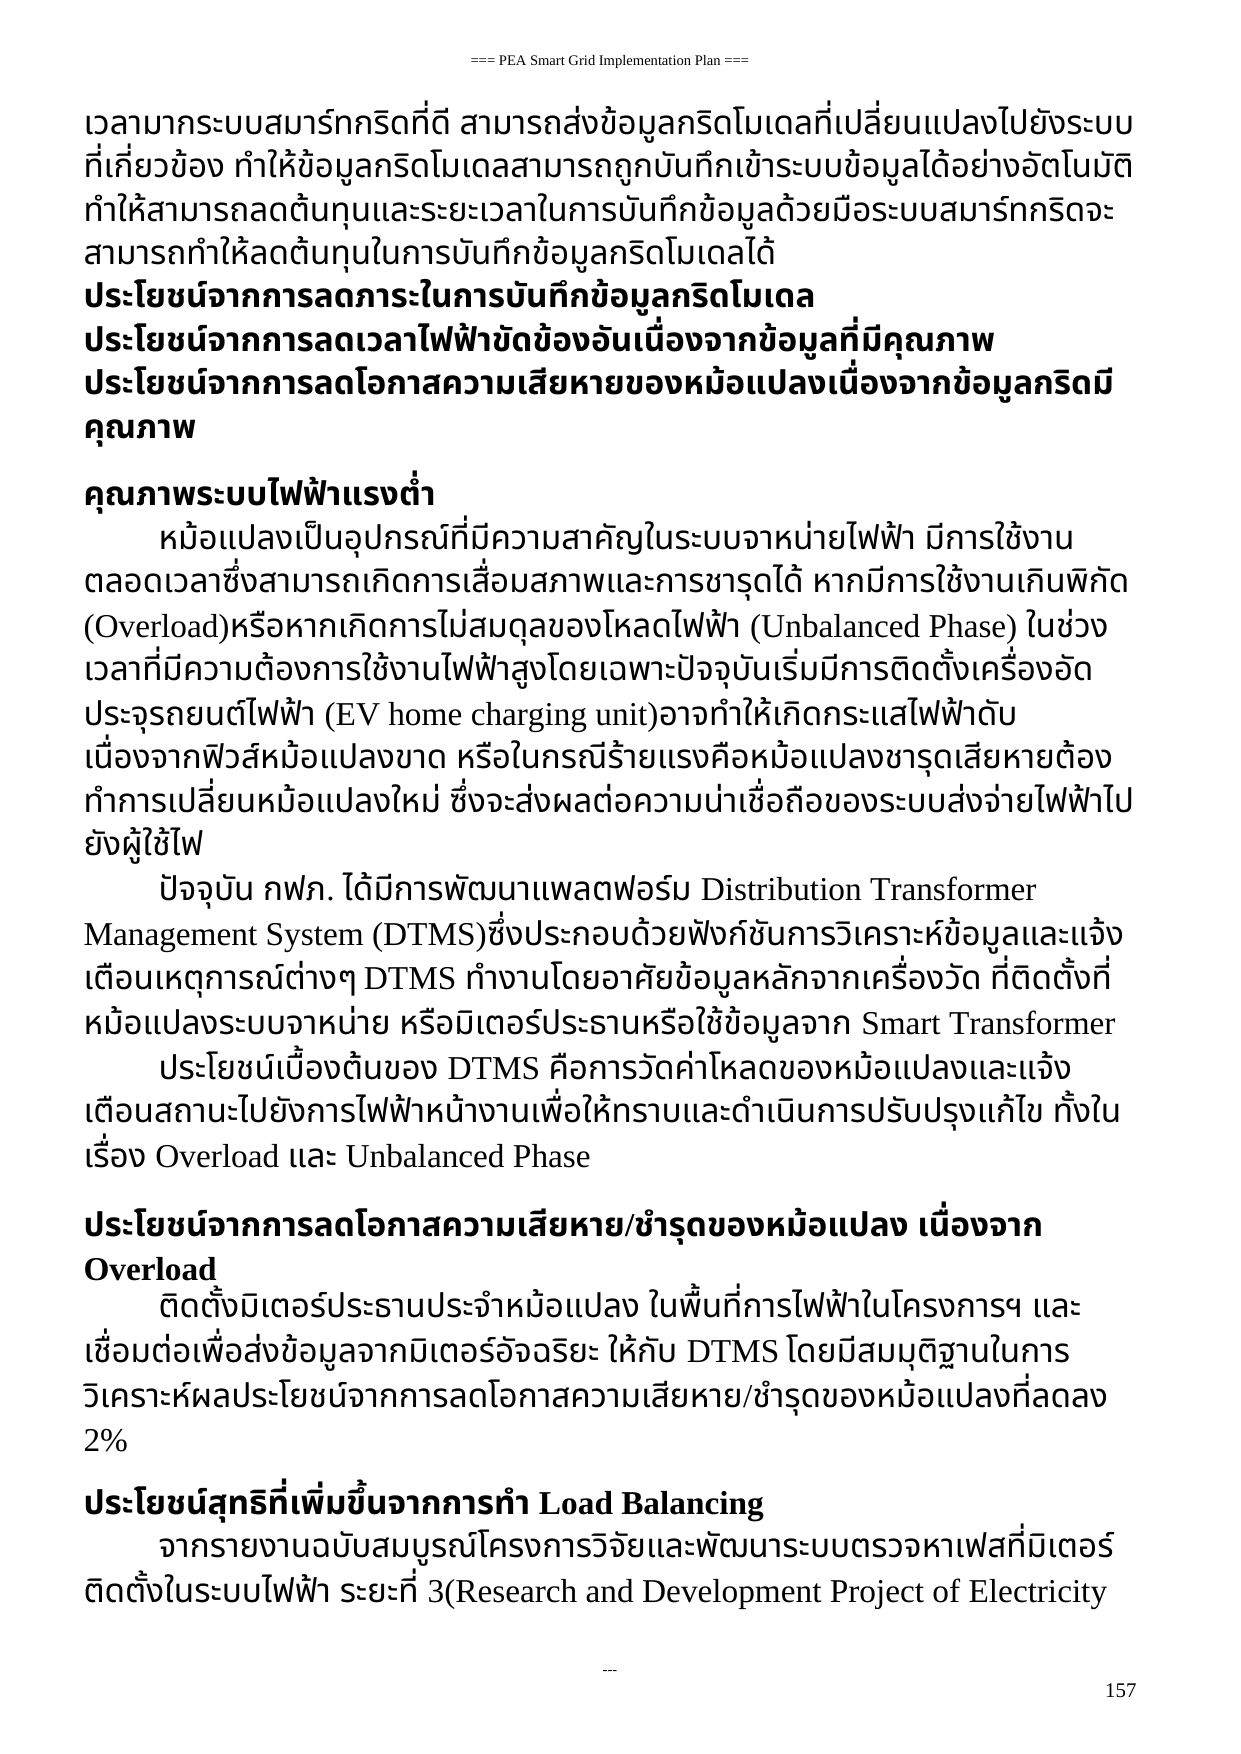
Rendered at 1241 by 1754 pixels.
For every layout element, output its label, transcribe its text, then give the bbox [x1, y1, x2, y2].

text ประโยชน์จากการลดโอกาสความเสียหายของหม้อแปลงเนื่องจากข้อมูลกริดมีคุณภาพ [83, 365, 1136, 452]
text ปัจจุบัน กฟภ. ได้มีการพัฒนาแพลตฟอร์ม Distribution Transformer Management System (DTMS)ซึ่งประกอบด้วยฟังก์ชันการวิเคราะห์ข้อมูลและแจ้งเตือนเหตุการณ์ต่างๆDTMS ทำงานโดยอาศัยข้อมูลหลักจากเครื่องวัด ที่ติดตั้งที่หม้อแปลงระบบจาหน่าย หรือมิเตอร์ประธานหรือใช้ข้อมูลจาก Smart Transformer [83, 869, 1136, 1048]
text ประโยชน์สุทธิที่เพิ่มขึ้นจากการทำ Load Balancing [83, 1483, 1136, 1528]
text หม้อแปลงเป็นอุปกรณ์ที่มีความสาคัญในระบบจาหน่ายไฟฟ้า มีการใช้งานตลอดเวลาซึ่งสามารถเกิดการเสื่อมสภาพและการชารุดได้ หากมีการใช้งานเกินพิกัด (Overload)หรือหากเกิดการไม่สมดุลของโหลดไฟฟ้า (Unbalanced Phase) ในช่วงเวลาที่มีความต้องการใช้งานไฟฟ้าสูงโดยเฉพาะปัจจุบันเริ่มมีการติดตั้งเครื่องอัดประจุรถยนต์ไฟฟ้า (EV home charging unit)อาจทำให้เกิดกระแสไฟฟ้าดับเนื่องจากฟิวส์หม้อแปลงขาด หรือในกรณีร้ายแรงคือหม้อแปลงชารุดเสียหายต้องทำการเปลี่ยนหม้อแปลงใหม่ ซึ่งจะส่งผลต่อความน่าเชื่อถือของระบบส่งจ่ายไฟฟ้าไปยังผู้ใช้ไฟ [83, 519, 1136, 869]
text ประโยชน์จากการลดเวลาไฟฟ้าขัดข้องอันเนื่องจากข้อมูลที่มีคุณภาพ [83, 321, 1136, 365]
text ประโยชน์จากการลดภาระในการบันทึกข้อมูลกริดโมเดล [83, 278, 1136, 321]
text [83, 104, 1136, 278]
text ประโยชน์เบื้องต้นของ DTMS คือการวัดค่าโหลดของหม้อแปลงและแจ้งเตือนสถานะไปยังการไฟฟ้าหน้างานเพื่อให้ทราบและดำเนินการปรับปรุงแก้ไข ทั้งในเรื่อง Overload และ Unbalanced Phase [83, 1048, 1136, 1181]
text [83, 1528, 1136, 1616]
text ติดตั้งมิเตอร์ประธานประจำหม้อแปลง ในพื้นที่การไฟฟ้าในโครงการฯ และเชื่อมต่อเพื่อส่งข้อมูลจากมิเตอร์อัจฉริยะ ให้กับ DTMSโดยมีสมมุติฐานในการวิเคราะห์ผลประโยชน์จากการลดโอกาสความเสียหาย/ชำรุดของหม้อแปลงที่ลดลง 2% [83, 1288, 1136, 1459]
text คุณภาพระบบไฟฟ้าแรงต่ำ [83, 476, 1136, 519]
text ประโยชน์จากการลดโอกาสความเสียหาย/ชำรุดของหม้อแปลง เนื่องจาก Overload [83, 1205, 1136, 1288]
